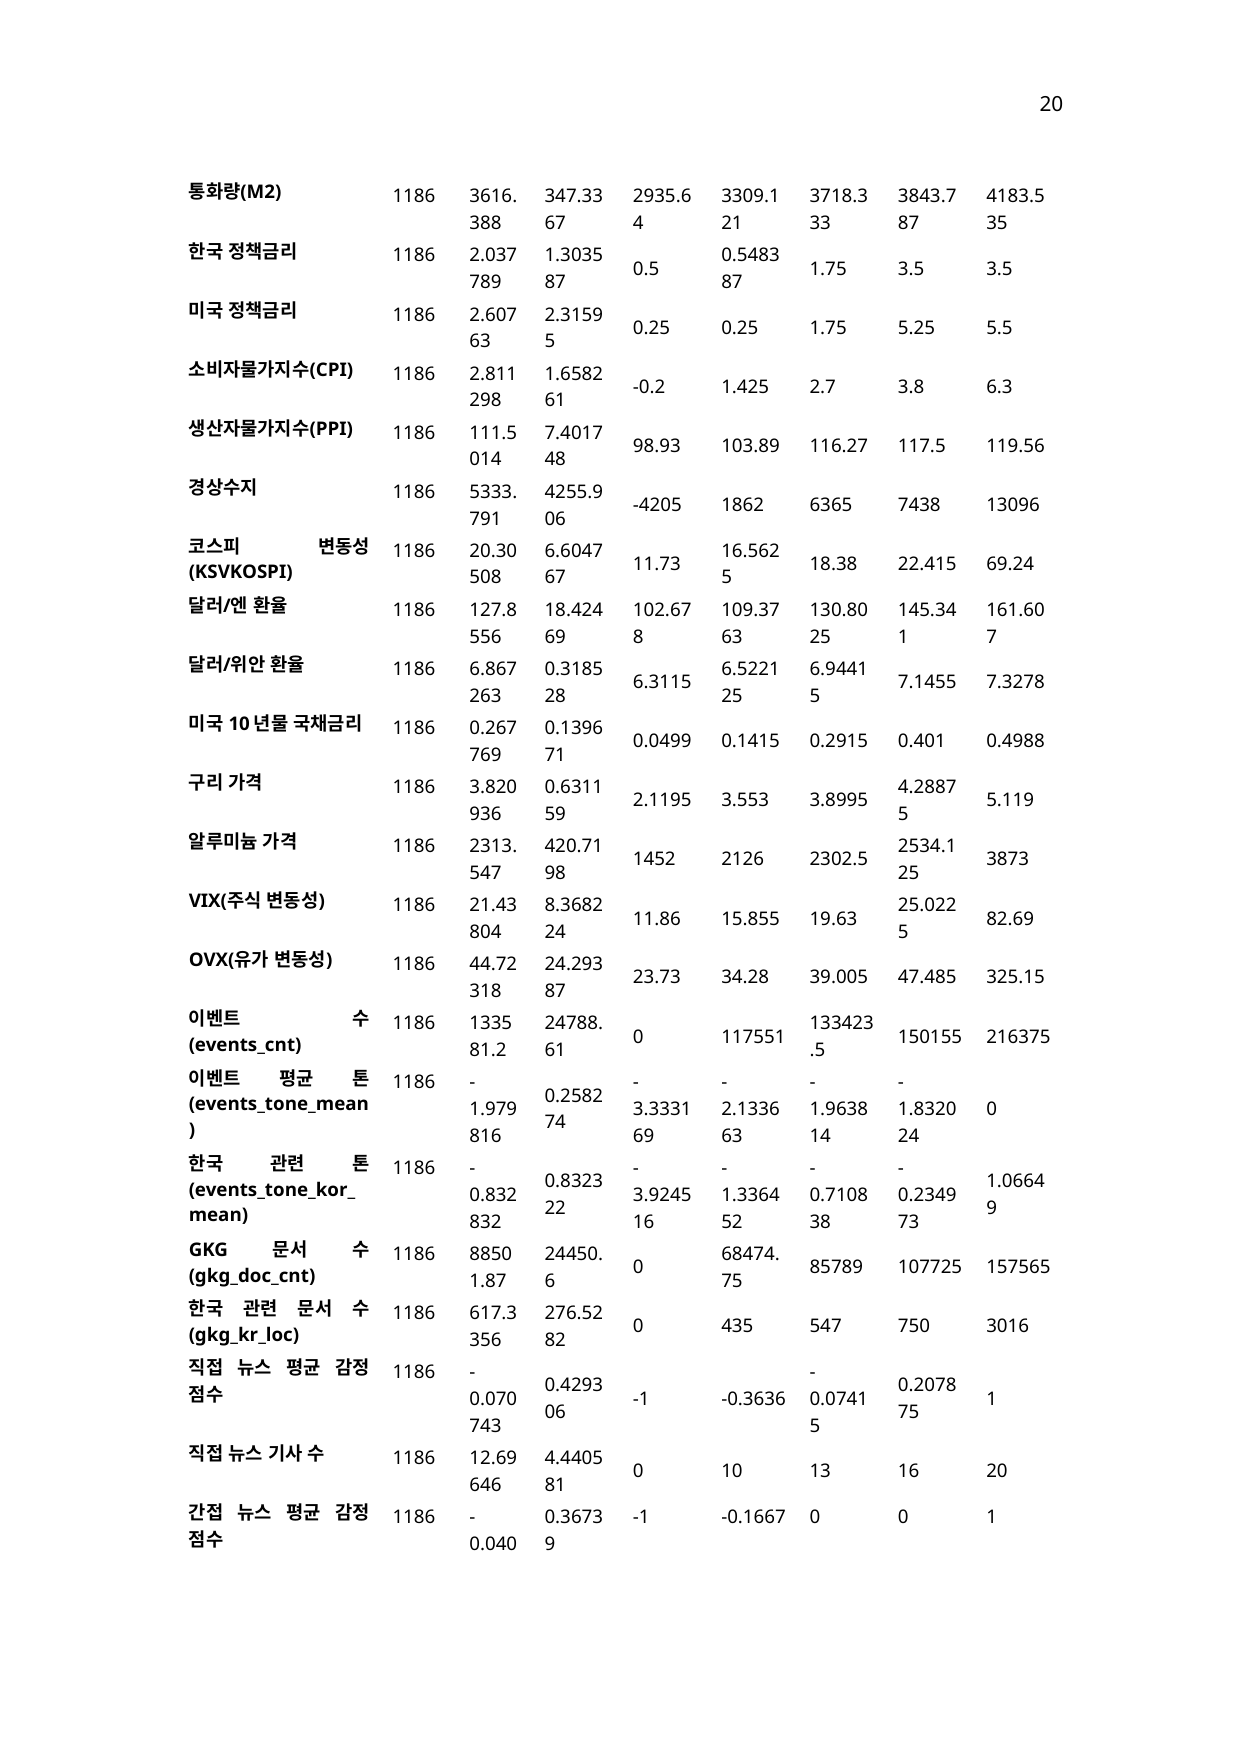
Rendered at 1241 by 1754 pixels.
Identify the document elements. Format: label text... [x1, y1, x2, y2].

table_cell 1186 [381, 177, 458, 236]
table_cell -0.832832 [458, 1149, 533, 1235]
table_cell 3.5 [886, 236, 975, 295]
table_cell 2.811298 [458, 354, 533, 413]
table_cell 21.43804 [458, 886, 533, 945]
table_cell 34.28 [710, 945, 798, 1004]
table_cell 생산자물가지수(PPI) [177, 414, 381, 472]
table_cell 0.139671 [533, 709, 621, 768]
table_cell 0.25 [621, 295, 710, 354]
table_cell 150155 [886, 1004, 975, 1063]
table_cell -4205 [621, 473, 710, 532]
table_cell 750 [886, 1294, 975, 1353]
table_cell 6.94415 [798, 650, 886, 709]
table_cell 한국 관련 문서 수(gkg_kr_loc) [177, 1294, 381, 1353]
table_cell 1186 [381, 1149, 458, 1235]
table_cell VIX(주식 변동성) [177, 886, 381, 945]
table_cell 0 [798, 1498, 886, 1557]
table_cell 8.368224 [533, 886, 621, 945]
table_cell 1186 [381, 1235, 458, 1294]
table_cell 420.7198 [533, 827, 621, 886]
table_cell 0 [621, 1004, 710, 1063]
table_cell 1186 [381, 945, 458, 1004]
table_cell 68474.75 [710, 1235, 798, 1294]
table_cell 3.8 [886, 354, 975, 413]
table_cell 1186 [381, 354, 458, 413]
table_cell 0 [621, 1439, 710, 1498]
table_cell 2313.547 [458, 827, 533, 886]
table_cell 0 [886, 1498, 975, 1557]
table_cell 1186 [381, 1063, 458, 1149]
table_cell 1186 [381, 1353, 458, 1439]
table_cell 6.3 [975, 354, 1063, 413]
table_cell 3.8995 [798, 768, 886, 827]
table_cell 116.27 [798, 414, 886, 472]
table_cell 2302.5 [798, 827, 886, 886]
table_cell -0.234973 [886, 1149, 975, 1235]
table_cell 133423.5 [798, 1004, 886, 1063]
table_cell 한국 관련 톤(events_tone_kor_mean) [177, 1149, 381, 1235]
table_cell 1452 [621, 827, 710, 886]
table_cell 1 [975, 1353, 1063, 1439]
table_cell 1186 [381, 1294, 458, 1353]
table_cell 82.69 [975, 886, 1063, 945]
table_cell 0 [621, 1235, 710, 1294]
table_cell 간접 뉴스 평균 감정 점수 [177, 1498, 381, 1557]
table_cell 11.73 [621, 532, 710, 591]
table_cell 44.72318 [458, 945, 533, 1004]
table_cell 0.318528 [533, 650, 621, 709]
table_cell -0.1667 [710, 1498, 798, 1557]
table_cell 1186 [381, 591, 458, 650]
table_cell 2.037789 [458, 236, 533, 295]
table_cell 1186 [381, 886, 458, 945]
table_cell 1186 [381, 1004, 458, 1063]
table_cell 달러/위안 환율 [177, 650, 381, 709]
table_cell 3843.787 [886, 177, 975, 236]
table_cell 2534.125 [886, 827, 975, 886]
table_cell 39.005 [798, 945, 886, 1004]
table_cell 0.207875 [886, 1353, 975, 1439]
table_cell 7.3278 [975, 650, 1063, 709]
table_cell 157565 [975, 1235, 1063, 1294]
table_cell 69.24 [975, 532, 1063, 591]
table_cell 0 [975, 1063, 1063, 1149]
table_cell 0.429306 [533, 1353, 621, 1439]
table_cell 0.2915 [798, 709, 886, 768]
table_cell -0.2 [621, 354, 710, 413]
table_cell 미국 정책금리 [177, 295, 381, 354]
table_cell 한국 정책금리 [177, 236, 381, 295]
table_cell 6.3115 [621, 650, 710, 709]
table_cell -1 [621, 1353, 710, 1439]
table_cell 0.832322 [533, 1149, 621, 1235]
table_cell 18.38 [798, 532, 886, 591]
table_cell 117551 [710, 1004, 798, 1063]
table_cell -0.710838 [798, 1149, 886, 1235]
table_cell 88501.87 [458, 1235, 533, 1294]
table_cell 5333.791 [458, 473, 533, 532]
table_cell 3309.121 [710, 177, 798, 236]
table_cell 직접 뉴스 평균 감정 점수 [177, 1353, 381, 1439]
table_cell 0.631159 [533, 768, 621, 827]
table_cell 1186 [381, 473, 458, 532]
table_cell 2.60763 [458, 295, 533, 354]
table_cell -0.3636 [710, 1353, 798, 1439]
table_cell 구리 가격 [177, 768, 381, 827]
table_cell 13096 [975, 473, 1063, 532]
table_cell 6.604767 [533, 532, 621, 591]
table_cell 0.267769 [458, 709, 533, 768]
table_cell 0.401 [886, 709, 975, 768]
table_cell 15.855 [710, 886, 798, 945]
table_cell 20.30508 [458, 532, 533, 591]
table_cell -3.924516 [621, 1149, 710, 1235]
table_cell 10 [710, 1439, 798, 1498]
table_cell 216375 [975, 1004, 1063, 1063]
table_cell 127.8556 [458, 591, 533, 650]
table_cell -1.979816 [458, 1063, 533, 1149]
table_cell 24788.61 [533, 1004, 621, 1063]
table_cell 7438 [886, 473, 975, 532]
table_cell 5.25 [886, 295, 975, 354]
table_cell 1186 [381, 768, 458, 827]
table_cell 119.56 [975, 414, 1063, 472]
table_cell 3873 [975, 827, 1063, 886]
table_cell -1 [621, 1498, 710, 1557]
table_cell 435 [710, 1294, 798, 1353]
table_cell 1186 [381, 414, 458, 472]
table_cell 5.119 [975, 768, 1063, 827]
table_cell 98.93 [621, 414, 710, 472]
table_cell 111.5014 [458, 414, 533, 472]
table_cell 1.658261 [533, 354, 621, 413]
table_cell 코스피 변동성(KSVKOSPI) [177, 532, 381, 591]
table_cell 통화량(M2) [177, 177, 381, 236]
table_cell -0.07415 [798, 1353, 886, 1439]
table_cell 알루미늄 가격 [177, 827, 381, 886]
table_cell 20 [975, 1439, 1063, 1498]
table_cell 12.69646 [458, 1439, 533, 1498]
table_cell 1186 [381, 1439, 458, 1498]
table_cell 1.06649 [975, 1149, 1063, 1235]
table_cell 276.5282 [533, 1294, 621, 1353]
table_cell 6.867263 [458, 650, 533, 709]
table_cell 1186 [381, 827, 458, 886]
table_cell 547 [798, 1294, 886, 1353]
table_cell 161.607 [975, 591, 1063, 650]
table_cell 0.36739 [533, 1498, 621, 1557]
table_cell 145.341 [886, 591, 975, 650]
table_cell 85789 [798, 1235, 886, 1294]
table_cell 0.4988 [975, 709, 1063, 768]
table_cell 이벤트 수(events_cnt) [177, 1004, 381, 1063]
table_cell 130.8025 [798, 591, 886, 650]
table_cell 7.1455 [886, 650, 975, 709]
table_cell 107725 [886, 1235, 975, 1294]
table_cell 11.86 [621, 886, 710, 945]
table_cell 25.0225 [886, 886, 975, 945]
table_cell 102.678 [621, 591, 710, 650]
table_cell 2126 [710, 827, 798, 886]
table_cell 0.548387 [710, 236, 798, 295]
table_cell -1.336452 [710, 1149, 798, 1235]
table_cell 3016 [975, 1294, 1063, 1353]
table_cell 1.75 [798, 295, 886, 354]
table_cell 16.5625 [710, 532, 798, 591]
table_cell 117.5 [886, 414, 975, 472]
table_cell 7.401748 [533, 414, 621, 472]
table_cell 133581.2 [458, 1004, 533, 1063]
table_cell 3616.388 [458, 177, 533, 236]
table_cell 103.89 [710, 414, 798, 472]
table_cell 1.303587 [533, 236, 621, 295]
table_cell 1.75 [798, 236, 886, 295]
table_cell 109.3763 [710, 591, 798, 650]
table_cell -0.040528 [458, 1498, 533, 1557]
table_cell 1186 [381, 236, 458, 295]
table_cell 2935.64 [621, 177, 710, 236]
table_cell 6365 [798, 473, 886, 532]
table_cell 3.553 [710, 768, 798, 827]
table_cell 2.1195 [621, 768, 710, 827]
table_cell 19.63 [798, 886, 886, 945]
table_cell 347.3367 [533, 177, 621, 236]
table_cell 1186 [381, 532, 458, 591]
table_cell 0.1415 [710, 709, 798, 768]
table_cell 2.7 [798, 354, 886, 413]
table_cell -1.832024 [886, 1063, 975, 1149]
table_cell -3.333169 [621, 1063, 710, 1149]
table_cell -0.070743 [458, 1353, 533, 1439]
table_cell 16 [886, 1439, 975, 1498]
table_cell 0 [621, 1294, 710, 1353]
table_cell 1186 [381, 295, 458, 354]
table_cell 4255.906 [533, 473, 621, 532]
table_cell 47.485 [886, 945, 975, 1004]
table_cell GKG 문서 수(gkg_doc_cnt) [177, 1235, 381, 1294]
table_cell -1.963814 [798, 1063, 886, 1149]
table_cell 4.28875 [886, 768, 975, 827]
table_cell -2.133663 [710, 1063, 798, 1149]
table_cell 3.820936 [458, 768, 533, 827]
table_cell 달러/엔 환율 [177, 591, 381, 650]
table_cell 직접 뉴스 기사 수 [177, 1439, 381, 1498]
table_cell 1186 [381, 1498, 458, 1557]
table_cell 1186 [381, 650, 458, 709]
table_cell 6.522125 [710, 650, 798, 709]
table_cell 3718.333 [798, 177, 886, 236]
table_cell 이벤트 평균 톤(events_tone_mean) [177, 1063, 381, 1149]
table_cell 소비자물가지수(CPI) [177, 354, 381, 413]
table_cell 2.31595 [533, 295, 621, 354]
table_cell 13 [798, 1439, 886, 1498]
table_cell 4183.535 [975, 177, 1063, 236]
table_cell 1.425 [710, 354, 798, 413]
table_cell 5.5 [975, 295, 1063, 354]
table_cell 18.42469 [533, 591, 621, 650]
table_cell 1186 [381, 709, 458, 768]
table_cell 미국 10년물 국채금리 [177, 709, 381, 768]
table_cell 0.5 [621, 236, 710, 295]
table_cell 4.440581 [533, 1439, 621, 1498]
table_cell 0.0499 [621, 709, 710, 768]
table_cell 0.25 [710, 295, 798, 354]
table_cell 1862 [710, 473, 798, 532]
table_cell 617.3356 [458, 1294, 533, 1353]
table_cell 22.415 [886, 532, 975, 591]
table_cell 3.5 [975, 236, 1063, 295]
table_cell 경상수지 [177, 473, 381, 532]
table_cell 24.29387 [533, 945, 621, 1004]
table_cell 1 [975, 1498, 1063, 1557]
table_cell 23.73 [621, 945, 710, 1004]
table_cell 0.258274 [533, 1063, 621, 1149]
table_cell 24450.6 [533, 1235, 621, 1294]
table_cell OVX(유가 변동성) [177, 945, 381, 1004]
table_cell 325.15 [975, 945, 1063, 1004]
